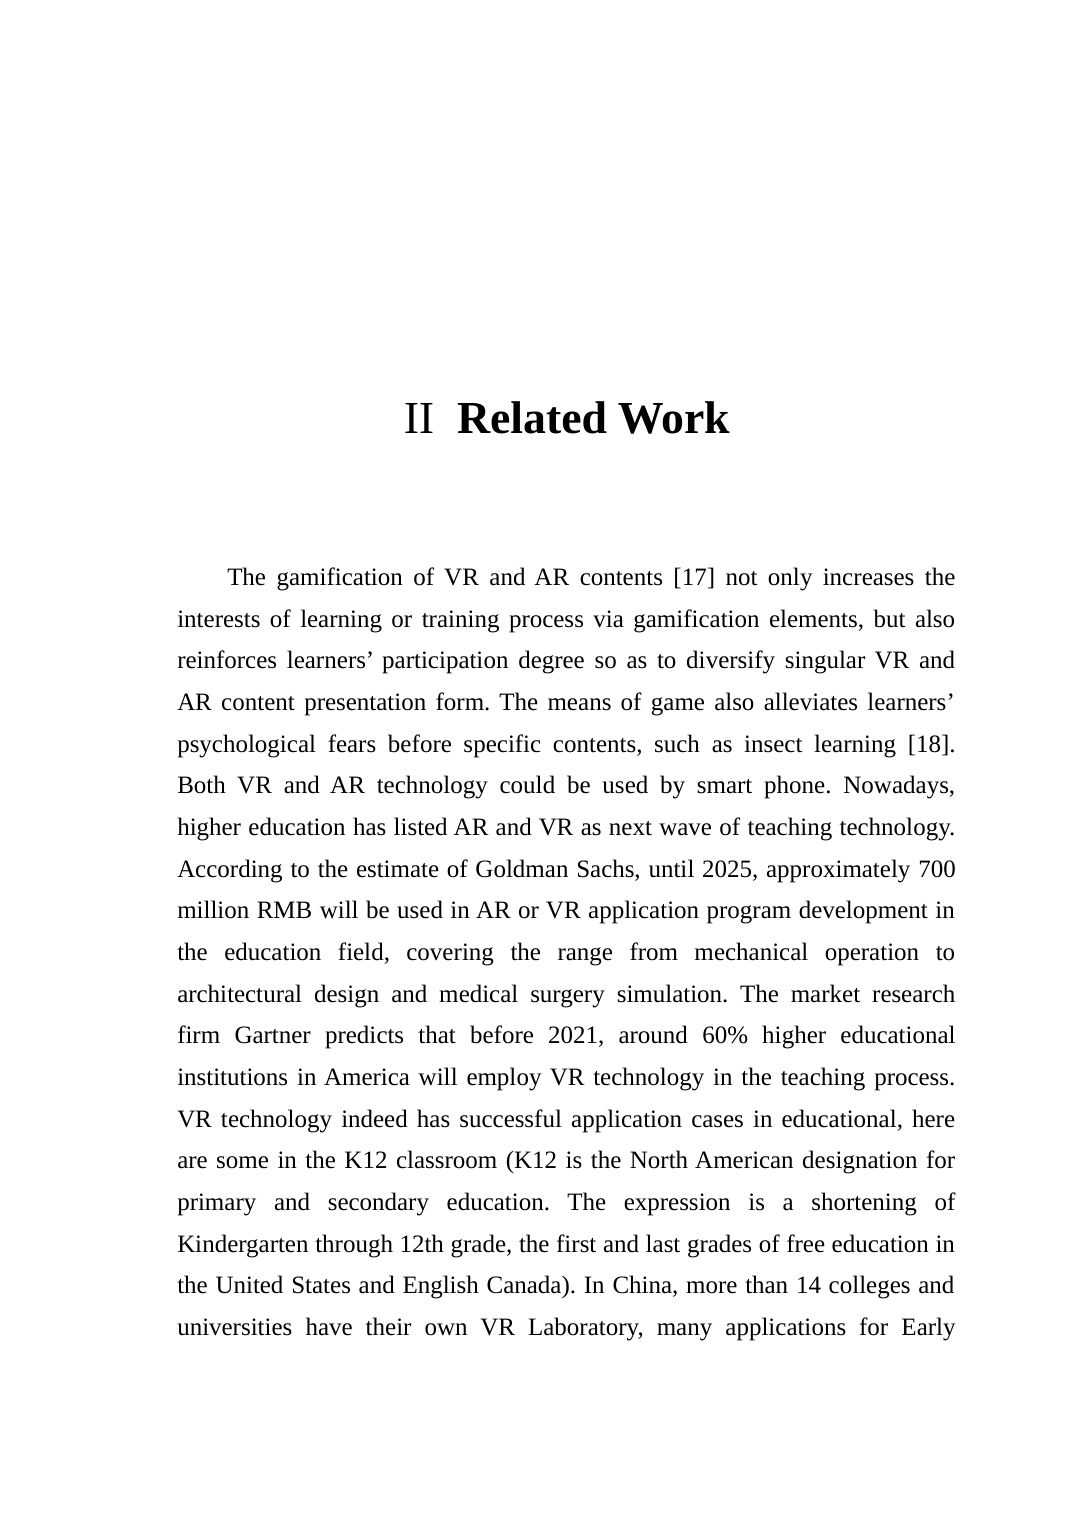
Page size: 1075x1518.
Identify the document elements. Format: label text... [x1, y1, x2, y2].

text Related Work [177, 391, 956, 443]
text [177, 552, 956, 1344]
